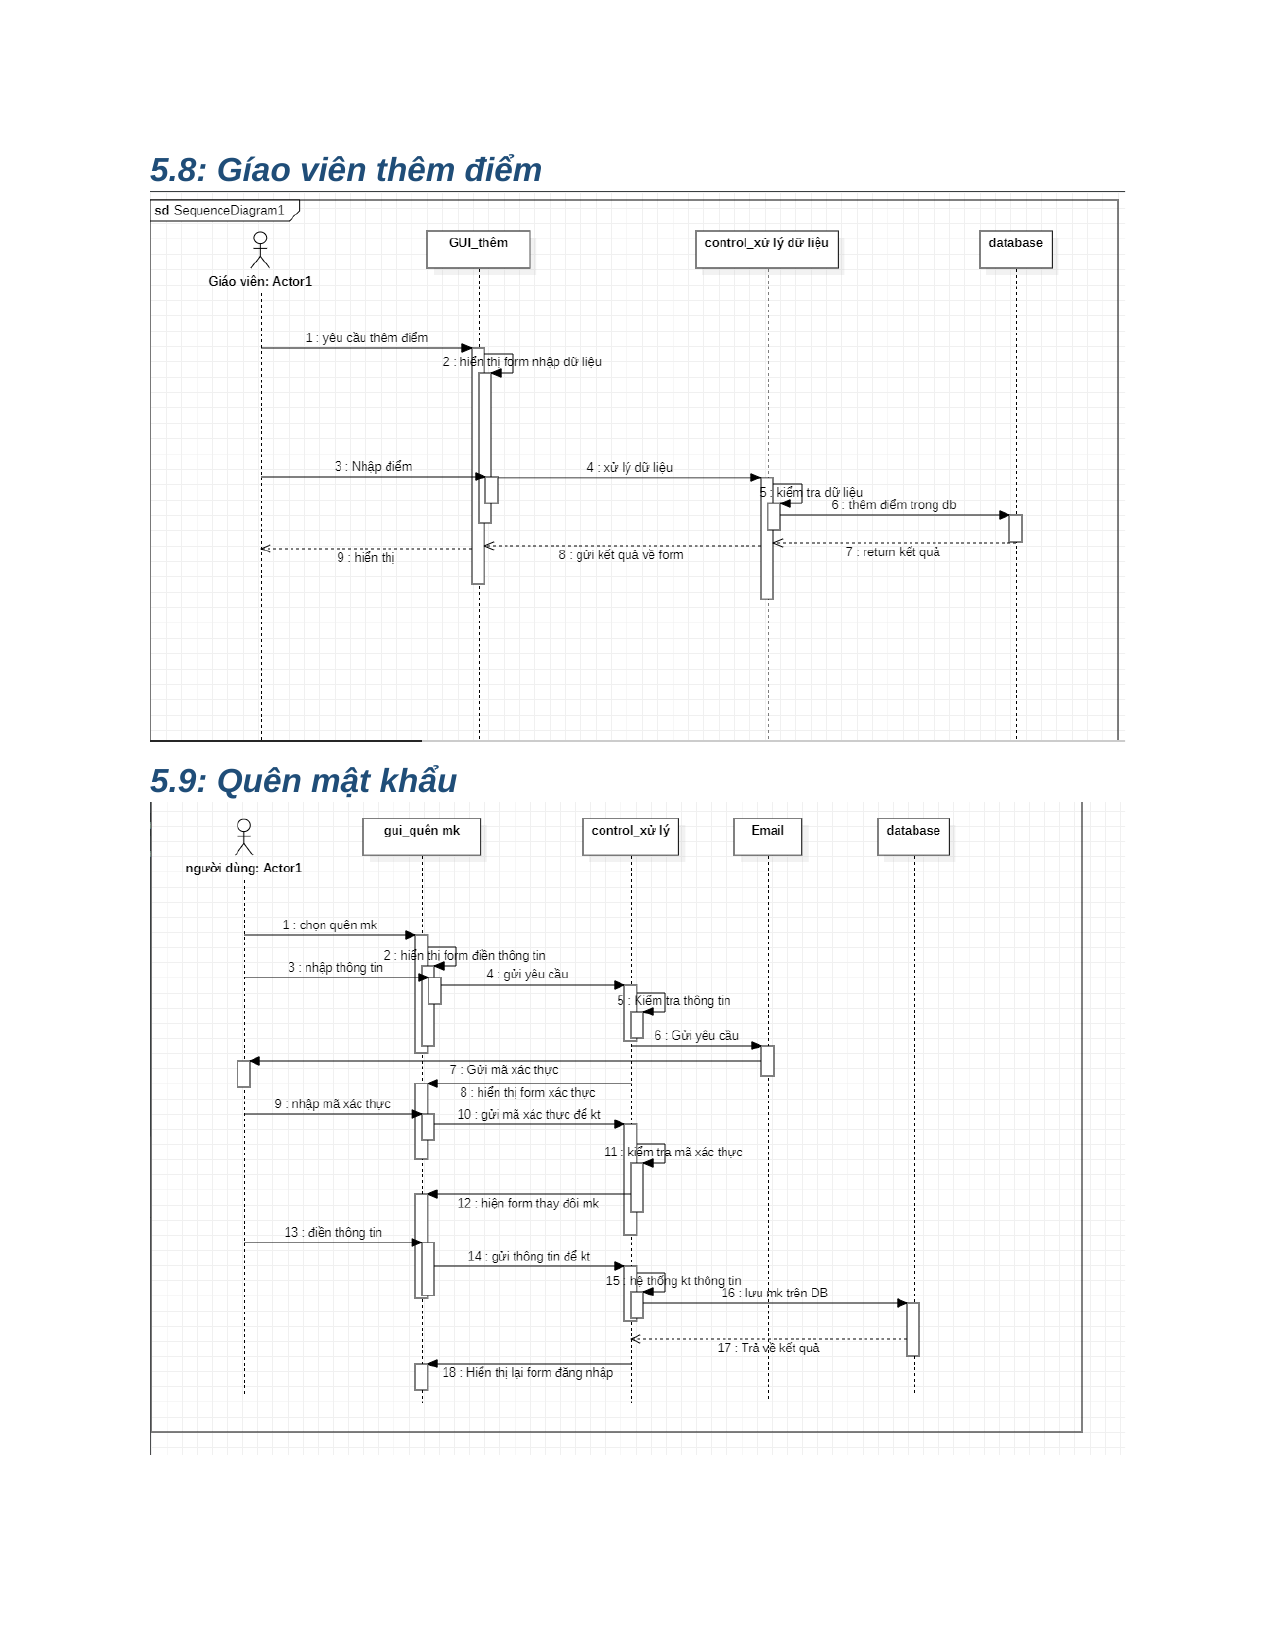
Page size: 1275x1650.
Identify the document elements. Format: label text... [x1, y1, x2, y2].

subtitle 5.8: Gíao viên thêm điểm [150, 150, 1125, 188]
subtitle 5.9: Quên mật khẩu [150, 761, 1125, 799]
picture [150, 802, 1125, 1455]
picture [150, 191, 1125, 742]
